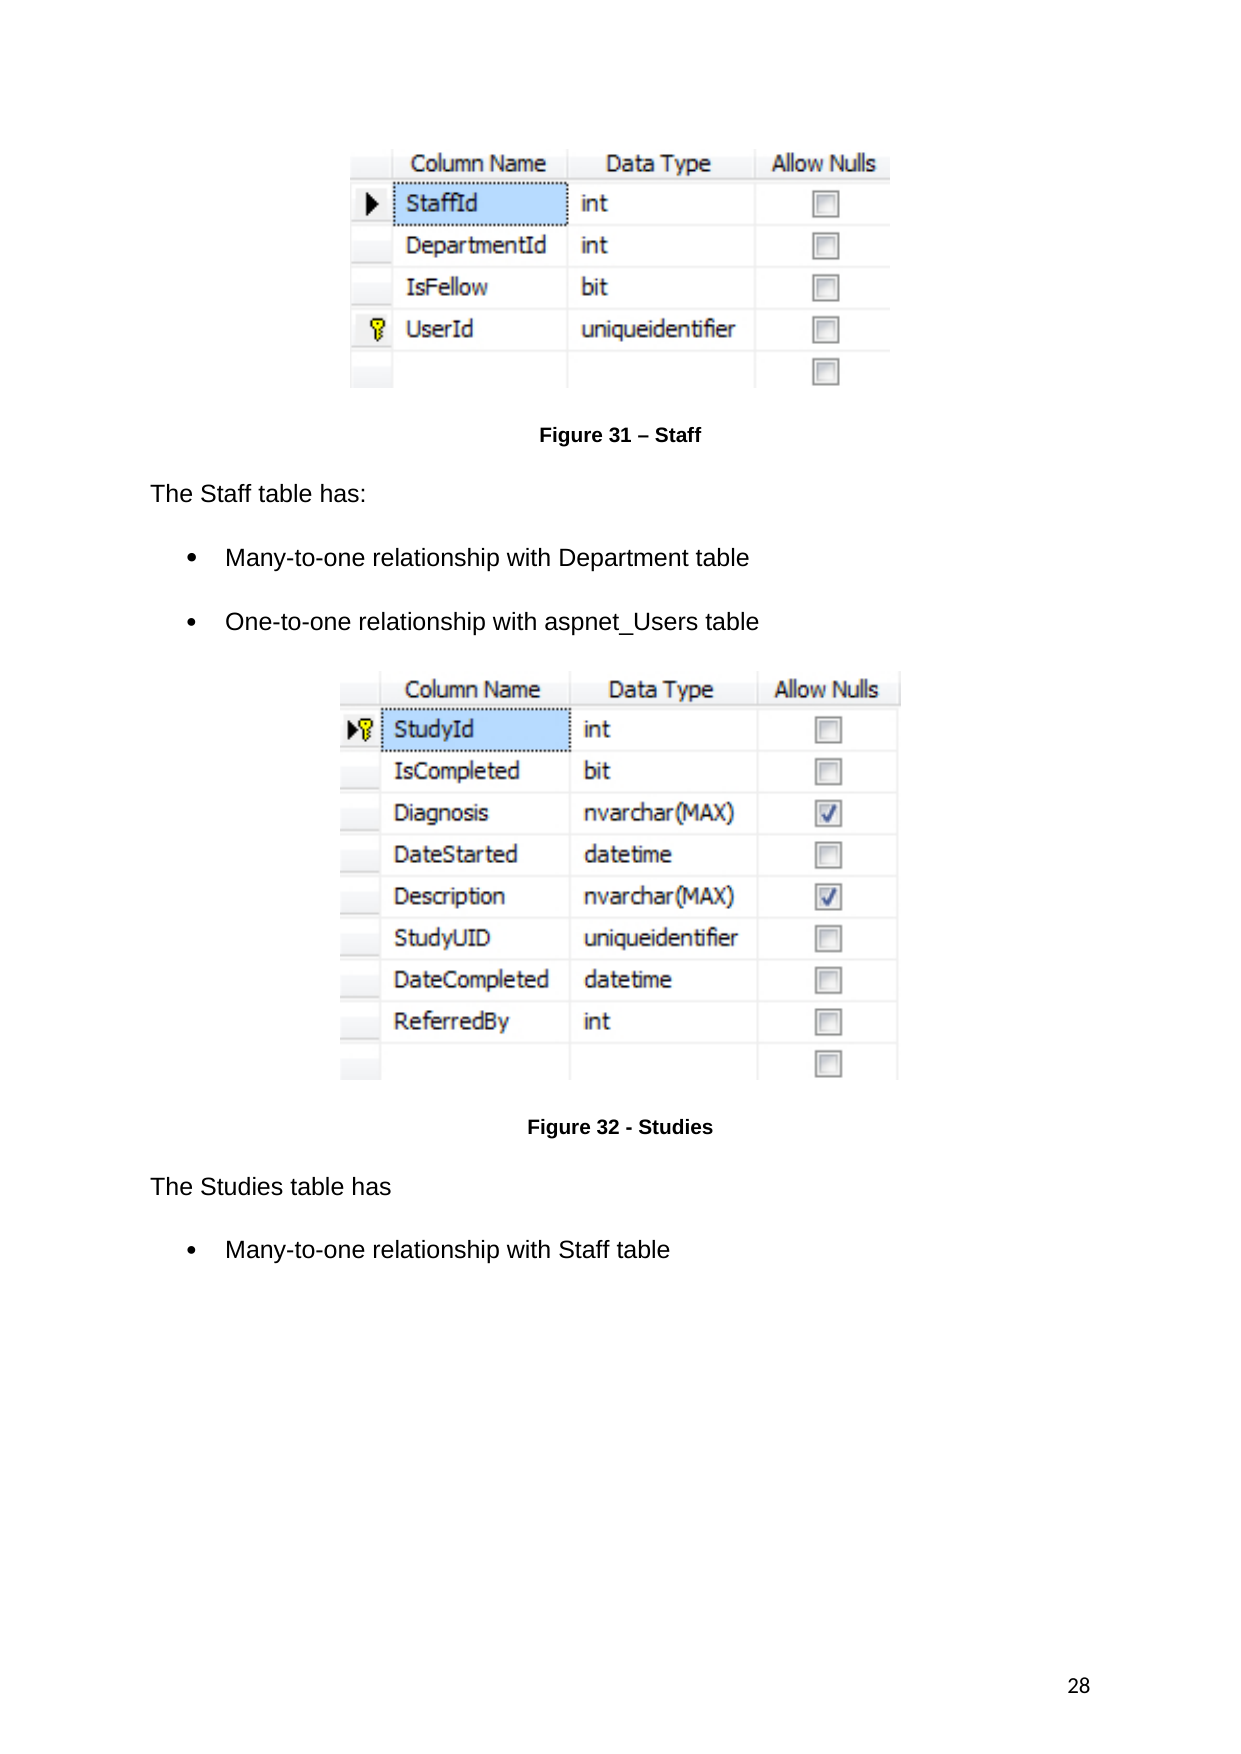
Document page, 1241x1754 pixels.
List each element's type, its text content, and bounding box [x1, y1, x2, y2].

picture [340, 671, 901, 1080]
text Figure 31 – Staff [150, 422, 1090, 446]
list Many-to-one relationship with Staff table [187, 1235, 1090, 1264]
text The Staff table has: [150, 479, 1090, 508]
picture [350, 149, 890, 388]
list One-to-one relationship with aspnet_Users table [187, 607, 1090, 636]
text Figure 32 - Studies [150, 1115, 1090, 1139]
text The Studies table has [150, 1171, 1090, 1200]
list Many-to-one relationship with Department table [187, 543, 1090, 572]
